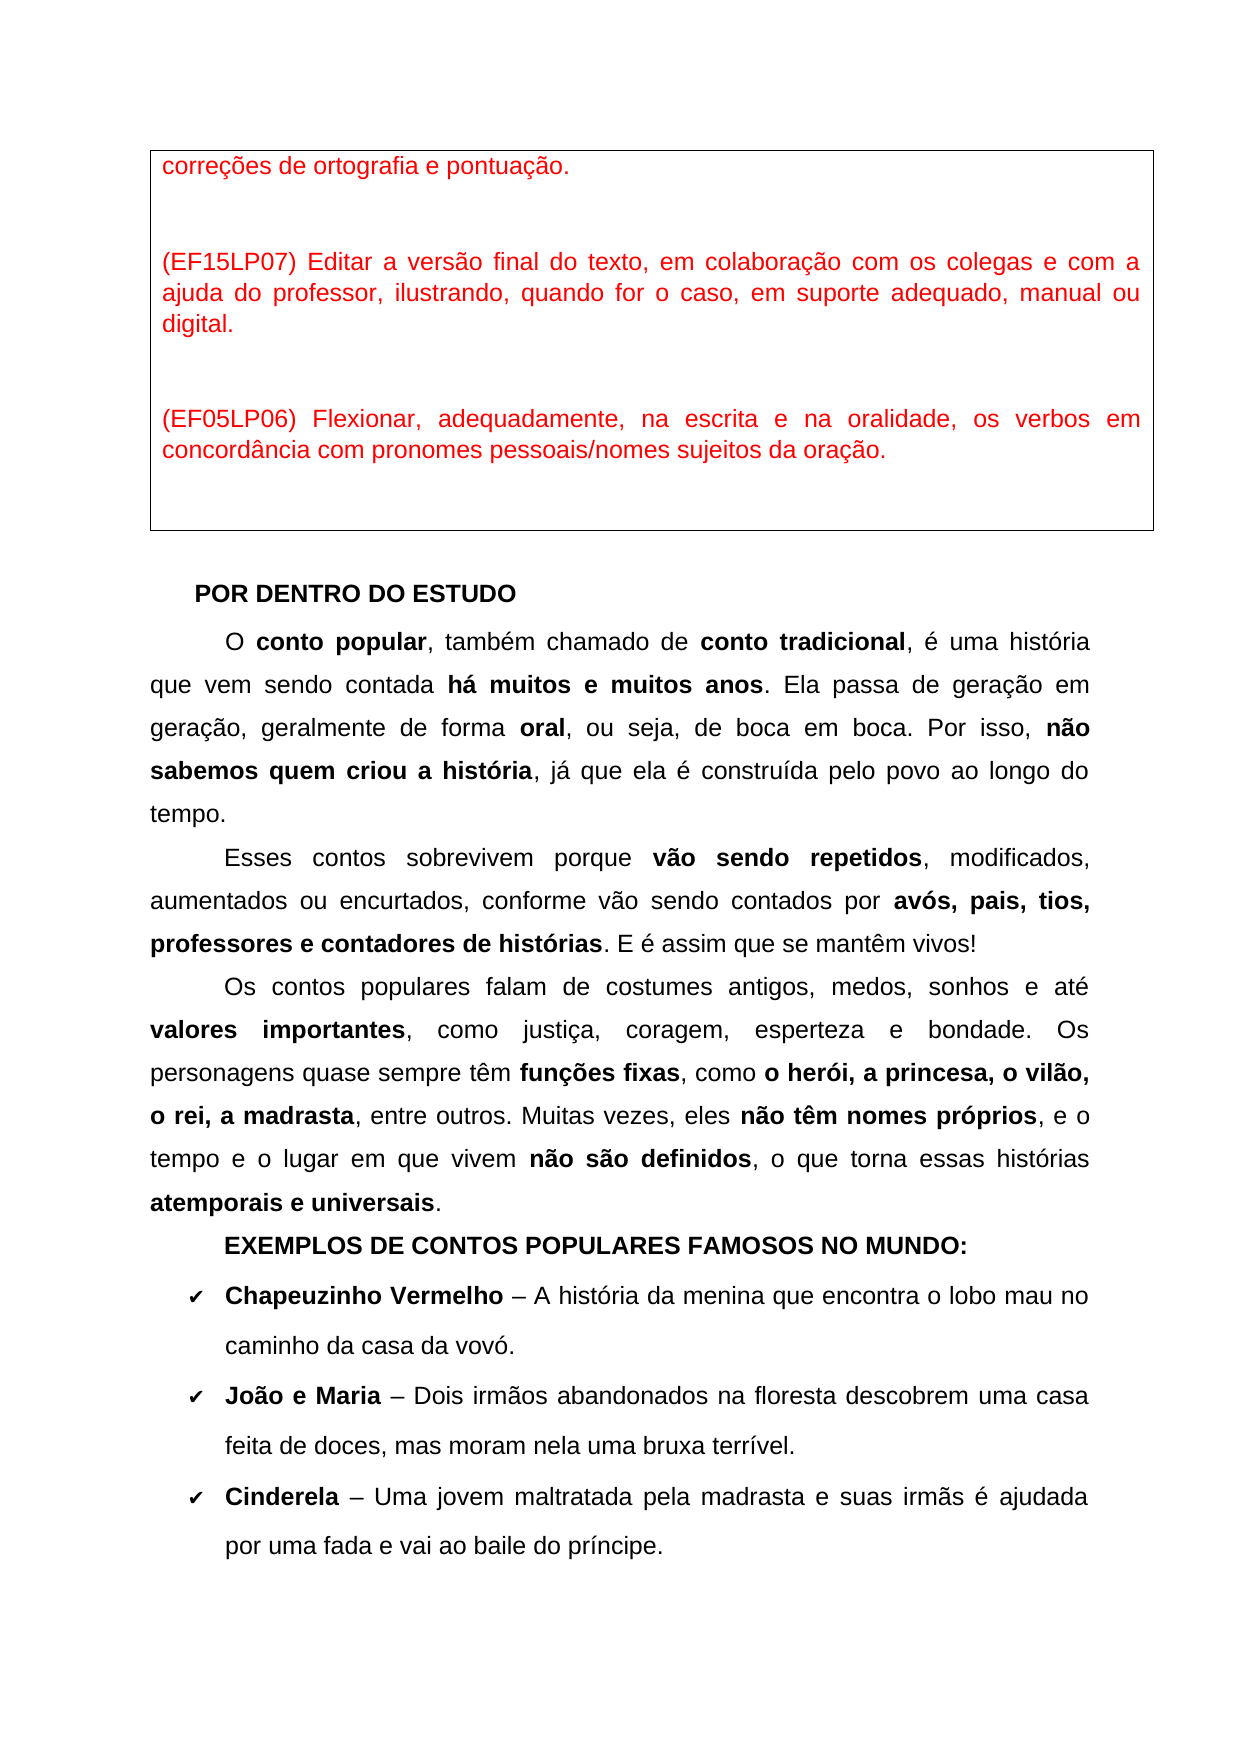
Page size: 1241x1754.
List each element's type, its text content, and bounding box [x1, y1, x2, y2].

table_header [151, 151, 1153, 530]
text Os contos populares falam de costumes antigos, medos, sonhos e até valores importantes, como justiça, coragem, esperteza e bondade. Os personagens quase sempre têm funções fixas, como o herói, a princesa, o vilão, o rei, a madrasta, entre outros. Muitas vezes, eles não têm nomes próprios, e o tempo e o lugar em que vivem não são definidos, o que torna essas histórias atemporais e universais. [150, 972, 1090, 1216]
list João e Maria – Dois irmãos abandonados na floresta descobrem uma casa feita de doces, mas moram nela uma bruxa terrível. [187, 1374, 1090, 1460]
list Chapeuzinho Vermelho – A história da menina que encontra o lobo mau no caminho da casa da vovó. [187, 1274, 1090, 1359]
text Esses contos sobrevivem porque vão sendo repetidos, modificados, aumentados ou encurtados, conforme vão sendo contados por avós, pais, tios, professores e contadores de histórias. E é assim que se mantêm vivos! [150, 842, 1090, 957]
text EXEMPLOS DE CONTOS POPULARES FAMOSOS NO MUNDO: [150, 1231, 1090, 1259]
list Cinderela – Uma jovem maltratada pela madrasta e suas irmãs é ajudada por uma fada e vai ao baile do príncipe. [187, 1474, 1090, 1560]
text O conto popular, também chamado de conto tradicional, é uma história que vem sendo contada há muitos e muitos anos. Ela passa de geração em geração, geralmente de forma oral, ou seja, de boca em boca. Por isso, não sabemos quem criou a história, já que ela é construída pelo povo ao longo do tempo. [150, 627, 1090, 828]
text POR DENTRO DO ESTUDO [194, 579, 1090, 608]
